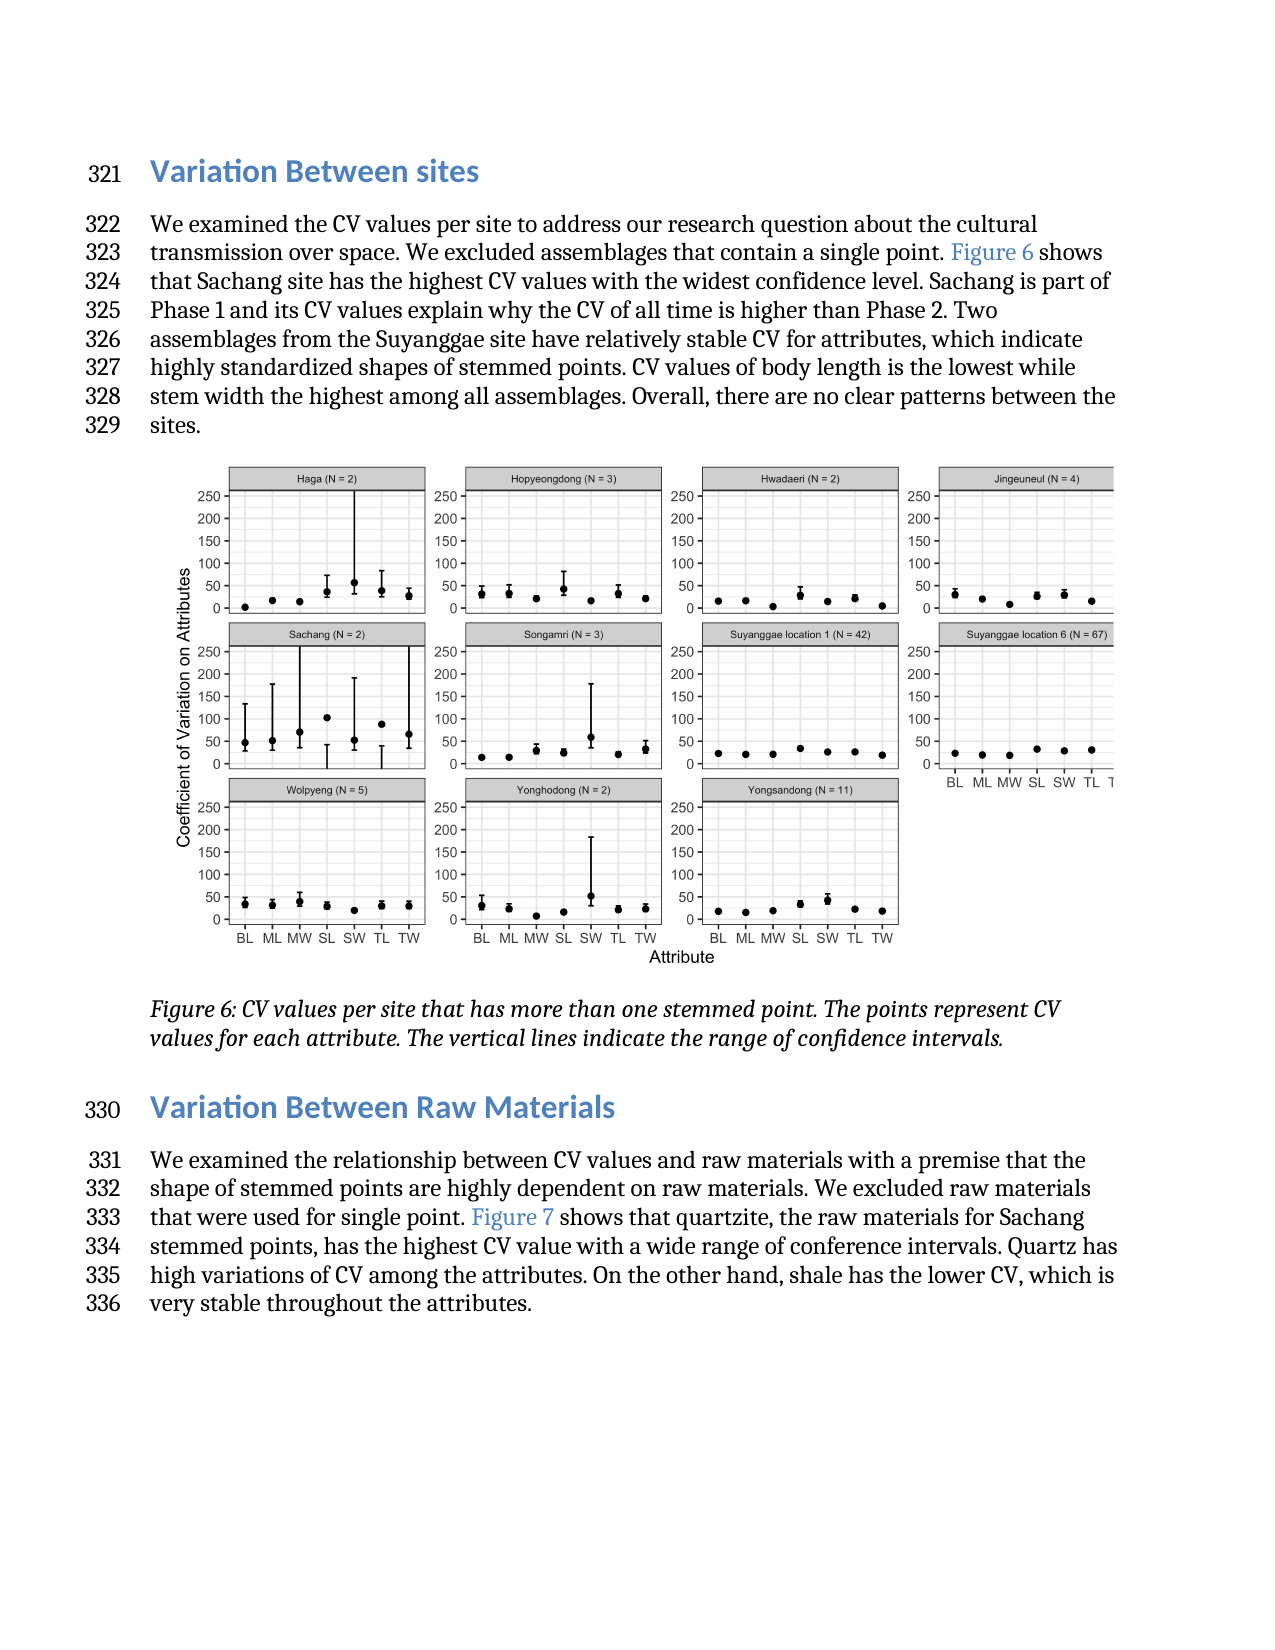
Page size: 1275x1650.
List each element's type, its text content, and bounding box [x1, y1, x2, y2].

text We examined the CV values per site to address our research question about the cultural transmission over space. We excluded assemblages that contain a single point. Figure 6 shows that Sachang site has the highest CV values with the widest confidence level. Sachang is part of Phase 1 and its CV values explain why the CV of all time is higher than Phase 2. Two assemblages from the Suyanggae site have relatively stable CV for attributes, which indicate highly standardized shapes of stemmed points. CV values of body length is the lowest while stem width the highest among all assemblages. Overall, there are no clear patterns between the sites. [150, 209, 1125, 439]
subtitle Variation Between sites [150, 150, 1125, 191]
text We examined the relationship between CV values and raw materials with a premise that the shape of stemmed points are highly dependent on raw materials. We excluded raw materials that were used for single point. Figure 7 shows that quartzite, the raw materials for Sachang stemmed points, has the highest CV value with a wide range of conference intervals. Quartz has high variations of CV among the attributes. On the other hand, shale has the lower CV, which is very stable throughout the attributes. [150, 1146, 1125, 1318]
table_header Figure 6: CV values per site that has more than one stemmed point. The points represent CV values for each attribute. The vertical lines indicate the range of confidence intervals. [139, 458, 1114, 1065]
picture [168, 458, 1114, 975]
subtitle Variation Between Raw Materials [150, 1086, 1125, 1127]
